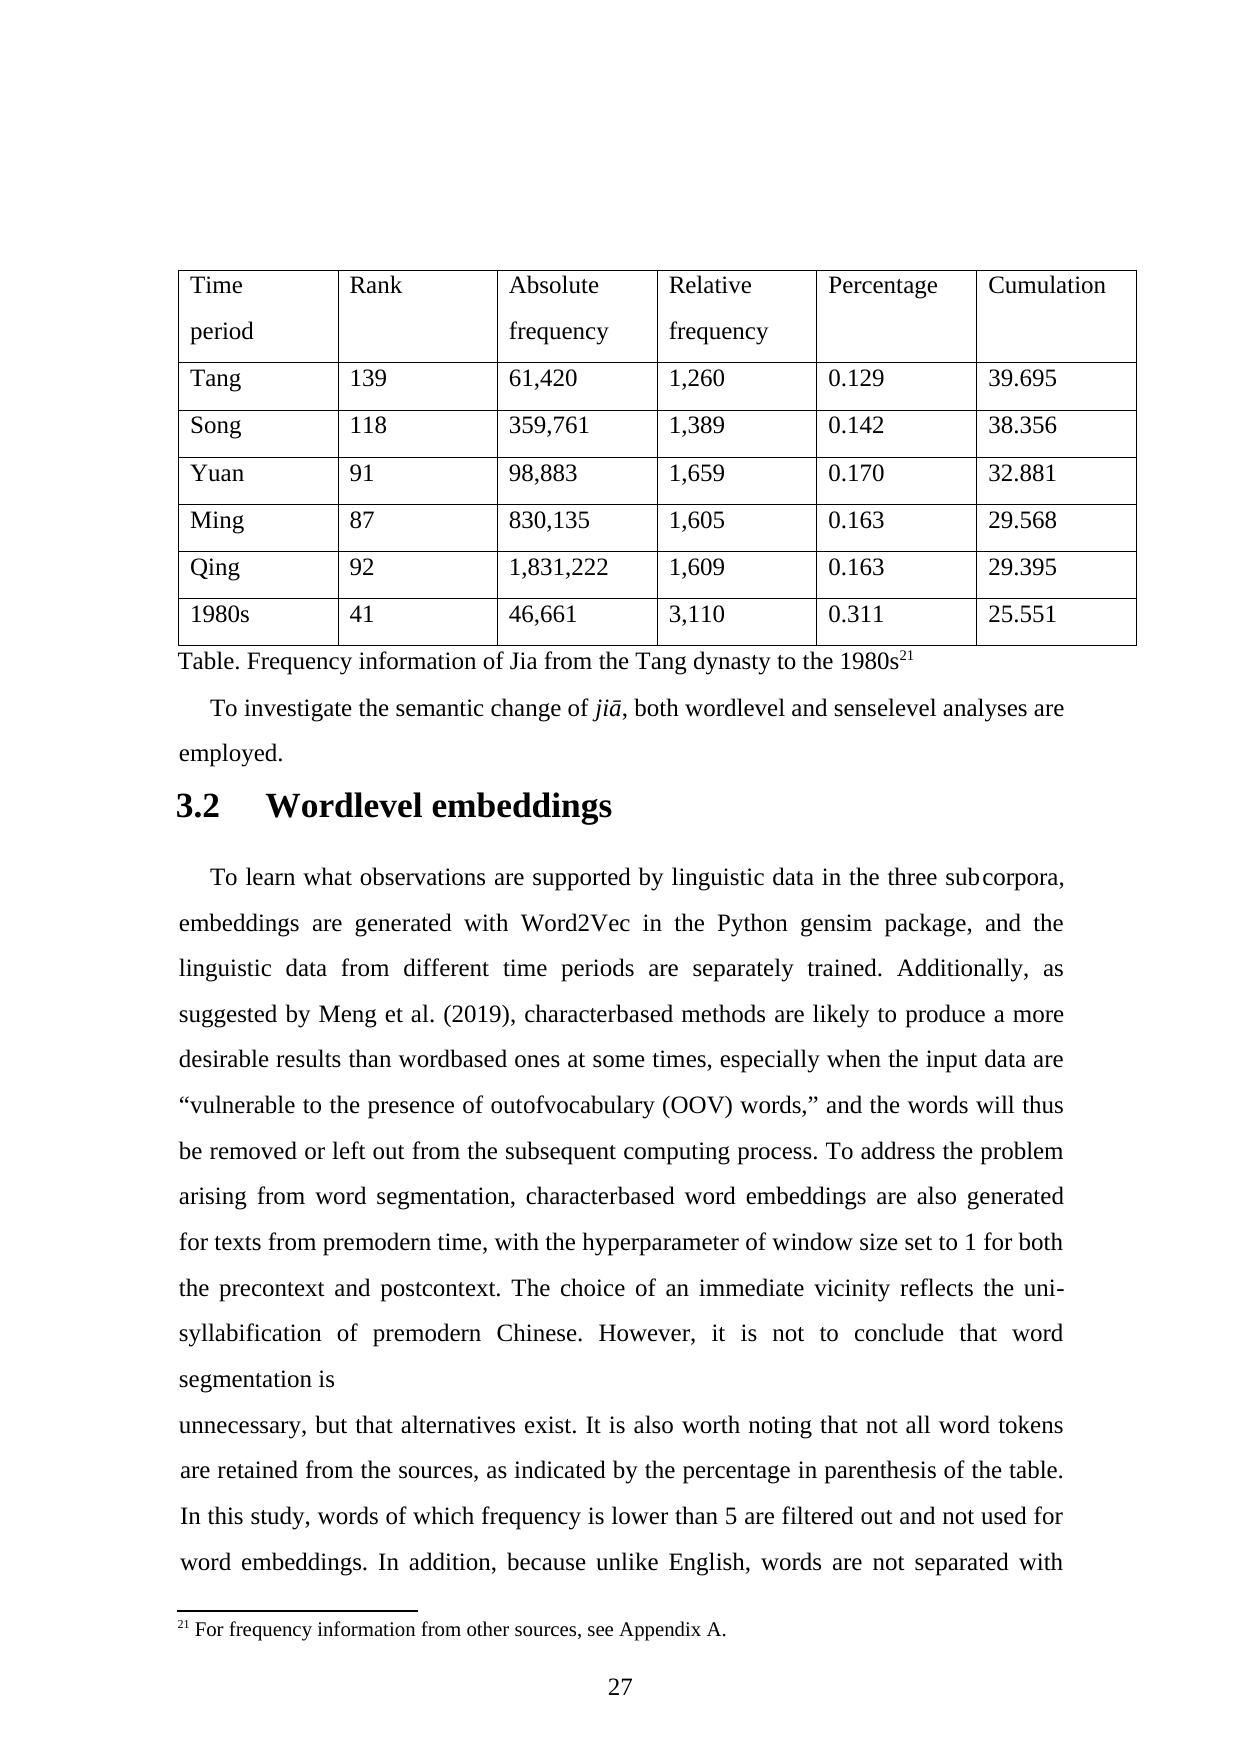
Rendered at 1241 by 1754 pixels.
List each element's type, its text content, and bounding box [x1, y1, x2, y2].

table_header Absolute frequency [498, 271, 657, 362]
table_header Relative frequency [658, 271, 816, 362]
table_cell 41 [339, 599, 497, 645]
table_cell 0.170 [817, 458, 976, 504]
table_cell 1,605 [658, 505, 816, 551]
table_header Percentage [817, 271, 976, 362]
table_cell 0.163 [817, 505, 976, 551]
table_cell 0.163 [817, 552, 976, 598]
table_header Rank [339, 271, 497, 362]
table_cell 3,110 [658, 599, 816, 645]
table_cell 1,831,222 [498, 552, 657, 598]
table_cell 92 [339, 552, 497, 598]
table_cell 1,389 [658, 411, 816, 457]
table_cell Yuan [179, 458, 338, 504]
table_cell 1,609 [658, 552, 816, 598]
table_cell 32.881 [977, 458, 1136, 504]
table_cell 29.568 [977, 505, 1136, 551]
text To learn what observations are supported by linguistic data in the three sub­corpora, embeddings are generated with Word2Vec in the Python gensim package, and the linguistic data from different time periods are separately trained. Additionally, as suggested by Meng et al. (2019), character­based methods are likely to produce a more desirable results than word­based ones at some times, especially when the input data are “vulnerable to the presence of out­of­vocabulary (OOV) words,” and the words will thus be removed or left out from the subsequent computing process. To address the problem arising from word segmentation, character­based word embeddings are also generated for texts from pre­modern time, with the hyperparameter of window size set to 1 for both the precontext and postcontext. The choice of an immediate vicinity reflects the uni­syllabification of pre­modern Chinese. However, it is not to conclude that word segmentation is [179, 862, 1064, 1393]
table_cell 25.551 [977, 599, 1136, 645]
table_cell 91 [339, 458, 497, 504]
text To investigate the semantic change of jiā, both word­level and sense­level analyses are employed. [179, 693, 1064, 767]
table_cell 61,420 [498, 363, 657, 409]
table_cell 1,260 [658, 363, 816, 409]
table_cell 1980s [179, 599, 338, 645]
table_cell 39.695 [977, 363, 1136, 409]
table_cell 38.356 [977, 411, 1136, 457]
table_cell 139 [339, 363, 497, 409]
table_cell 29.395 [977, 552, 1136, 598]
table_header Cumulation [977, 271, 1136, 362]
table_cell Qing [179, 552, 338, 598]
table_cell 0.142 [817, 411, 976, 457]
table_cell 0.311 [817, 599, 976, 645]
table_cell 1,659 [658, 458, 816, 504]
table_cell Song [179, 411, 338, 457]
table_cell Ming [179, 505, 338, 551]
table_cell Tang [179, 363, 338, 409]
table_header Time period [179, 271, 338, 362]
text Table. Frequency information of Jia from the Tang dynasty to the 1980s [177, 646, 1064, 675]
table_cell 118 [339, 411, 497, 457]
table_cell 830,135 [498, 505, 657, 551]
subtitle 3.2 Word­level embeddings [176, 784, 1119, 825]
table_cell 359,761 [498, 411, 657, 457]
table_cell 46,661 [498, 599, 657, 645]
table_cell 87 [339, 505, 497, 551]
table_cell 0.129 [817, 363, 976, 409]
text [179, 1410, 1064, 1576]
table_cell 98,883 [498, 458, 657, 504]
